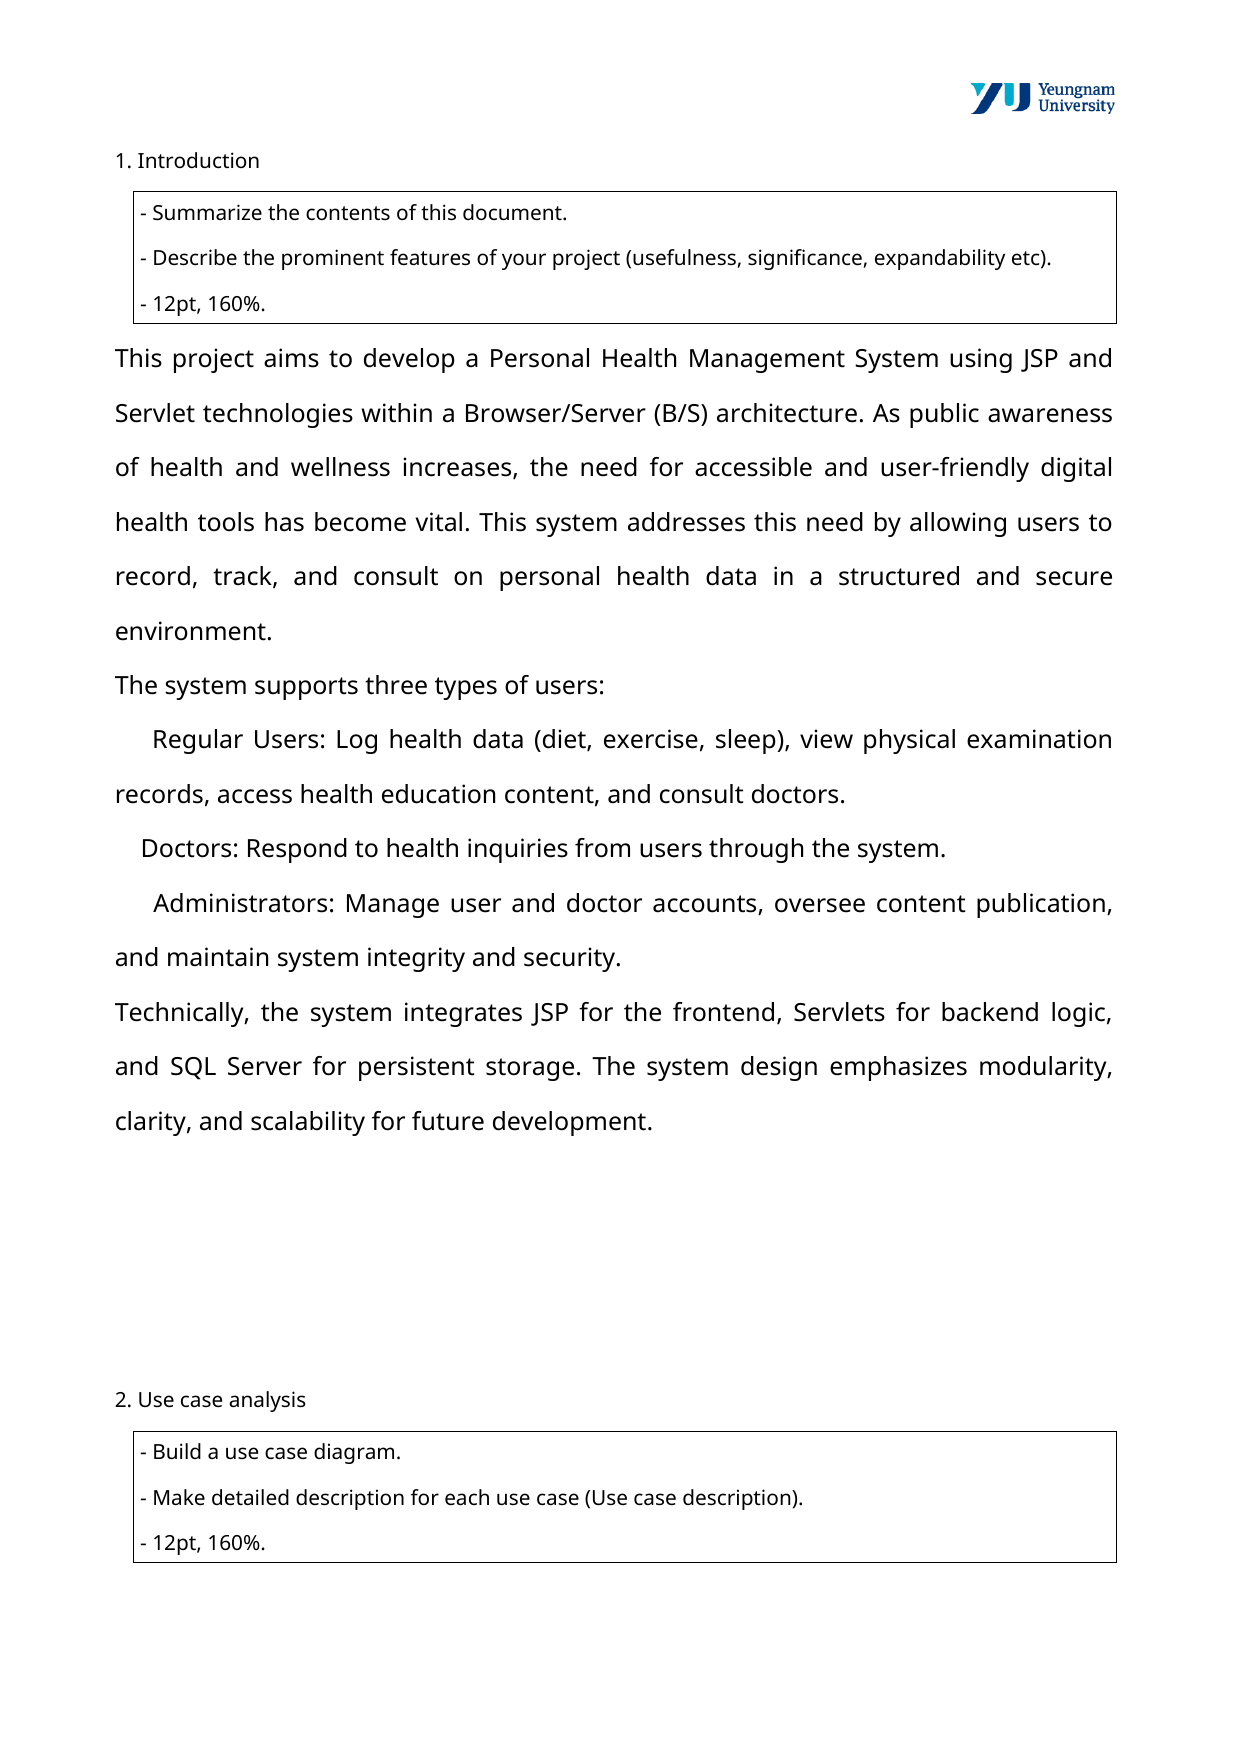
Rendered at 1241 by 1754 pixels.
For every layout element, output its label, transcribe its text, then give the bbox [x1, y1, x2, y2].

text Administrators: Manage user and doctor accounts, oversee content publication, and maintain system integrity and security. [114, 886, 1114, 974]
picture [970, 83, 1115, 114]
text 2. Use case analysis [114, 1385, 1114, 1413]
text The system supports three types of users: [114, 668, 1114, 702]
text Doctors: Respond to health inquiries from users through the system. [114, 831, 1114, 865]
text Technically, the system integrates JSP for the frontend, Servlets for backend logic, and SQL Server for persistent storage. The system design emphasizes modularity, clarity, and scalability for future development. [114, 994, 1114, 1138]
text Regular Users: Log health data (diet, exercise, sleep), view physical examination records, access health education content, and consult doctors. [114, 722, 1114, 811]
text This project aims to develop a Personal Health Management System using JSP and Servlet technologies within a Browser/Server (B/S) architecture. As public awareness of health and wellness increases, the need for accessible and user-friendly digital health tools has become vital. This system addresses this need by allowing users to record, track, and consult on personal health data in a structured and secure environment. [114, 341, 1114, 647]
list Introduction [114, 146, 1114, 174]
